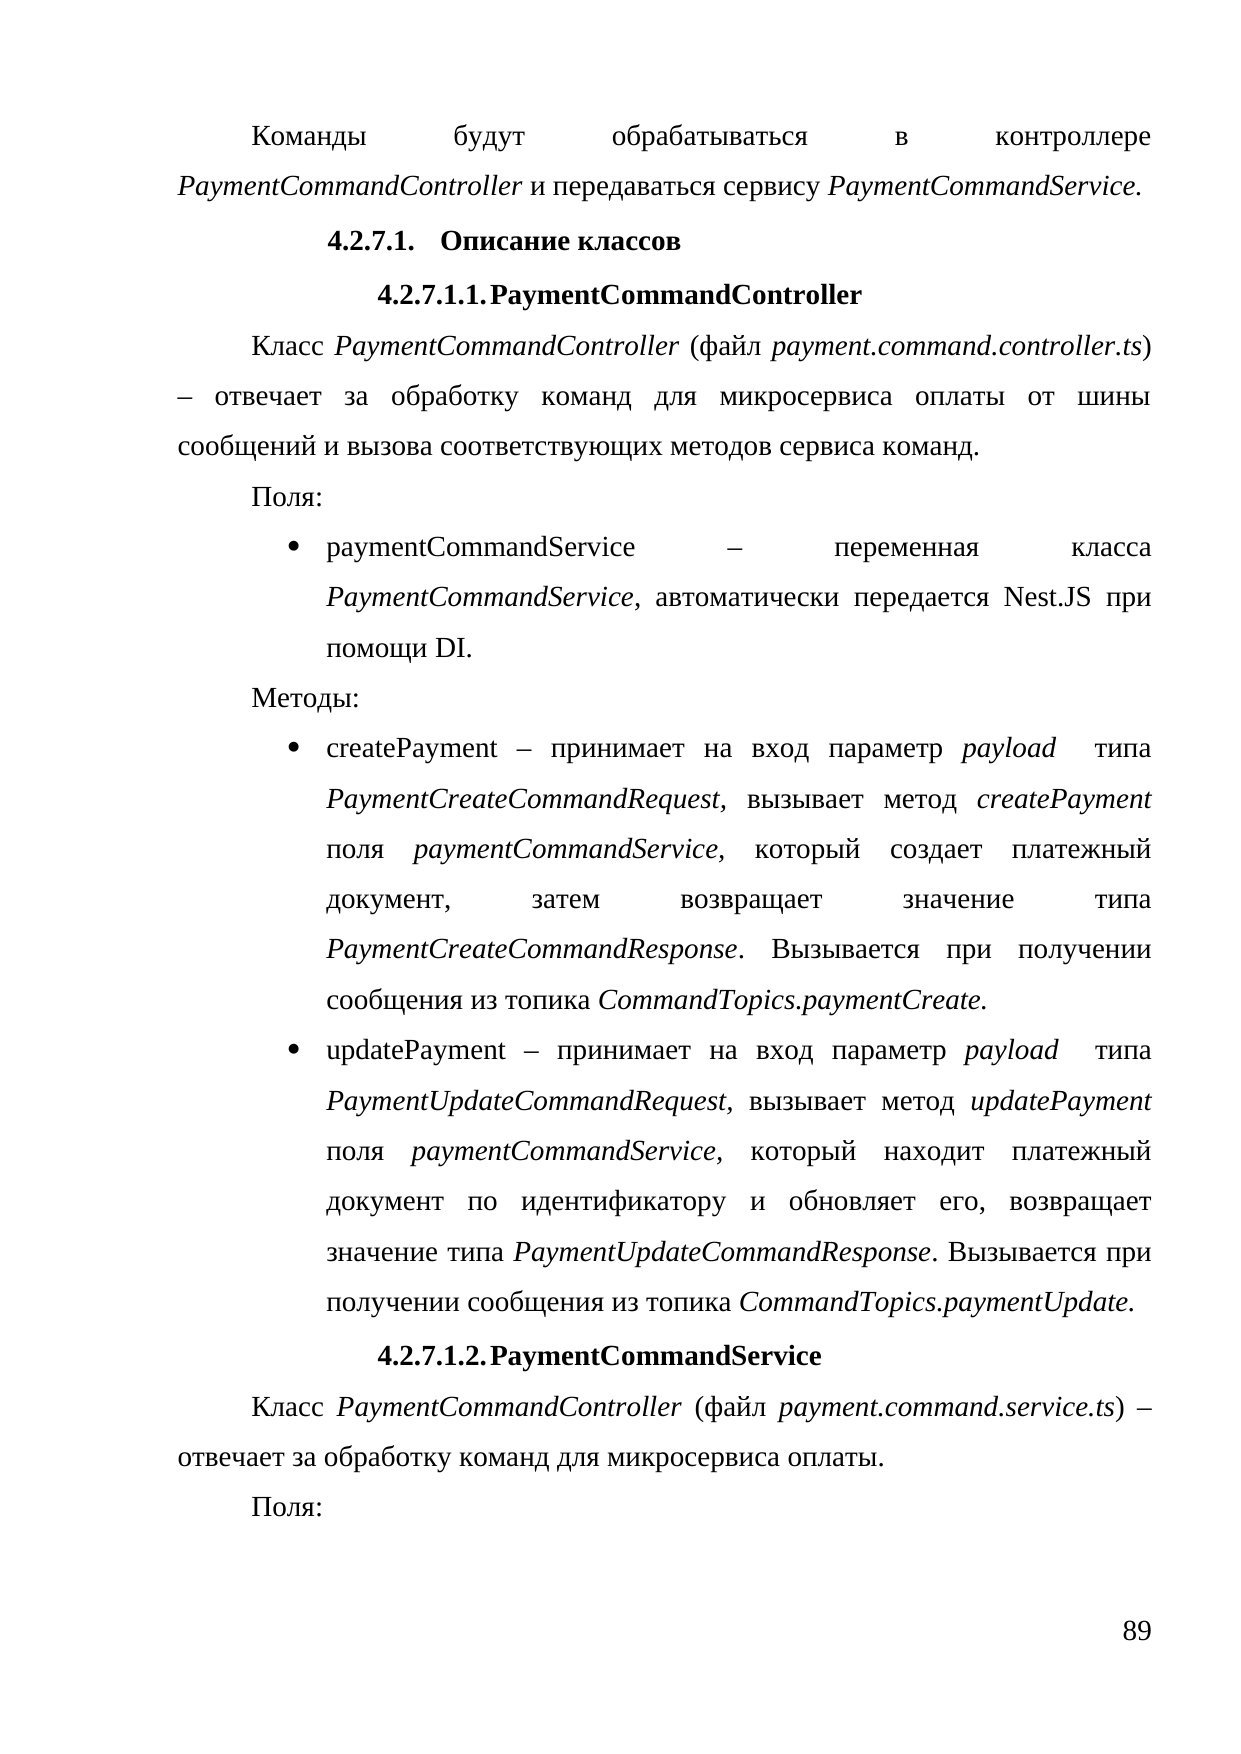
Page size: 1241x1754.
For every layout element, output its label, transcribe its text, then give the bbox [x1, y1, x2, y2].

text Поля: [177, 1489, 1152, 1523]
text Класс PaymentCommandController (файл payment.command.controller.ts) – отвечает за обработку команд для микросервиса оплаты от шины сообщений и вызова соответствующих методов сервиса команд. [177, 328, 1152, 462]
subtitle PaymentCommandService [377, 1338, 1152, 1372]
text Поля: [177, 479, 1152, 512]
list updatePayment – принимает на вход параметр payload типа PaymentUpdateCommandRequest, вызывает метод updatePayment поля paymentCommandService, который находит платежный документ по идентификатору и обновляет его, возвращает значение типа PaymentUpdateCommandResponse. Вызывается при получении сообщения из топика CommandTopics.paymentUpdate. [288, 1032, 1152, 1317]
text Команды будут обрабатываться в контроллере PaymentCommandController и передаваться сервису PaymentCommandService. [177, 118, 1152, 202]
list paymentCommandService – переменная класса PaymentCommandService, автоматически передается Nest.JS при помощи DI. [288, 529, 1152, 663]
subtitle PaymentCommandController [377, 277, 1152, 311]
list createPayment – принимает на вход параметр payload типа PaymentCreateCommandRequest, вызывает метод createPayment поля paymentCommandService, который создает платежный документ, затем возвращает значение типа PaymentCreateCommandResponse. Вызывается при получении сообщения из топика CommandTopics.paymentCreate. [288, 730, 1152, 1016]
text Класс PaymentCommandController (файл payment.command.service.ts) – отвечает за обработку команд для микросервиса оплаты. [177, 1389, 1152, 1473]
subtitle Описание классов [327, 223, 1152, 256]
text Методы: [177, 680, 1152, 713]
